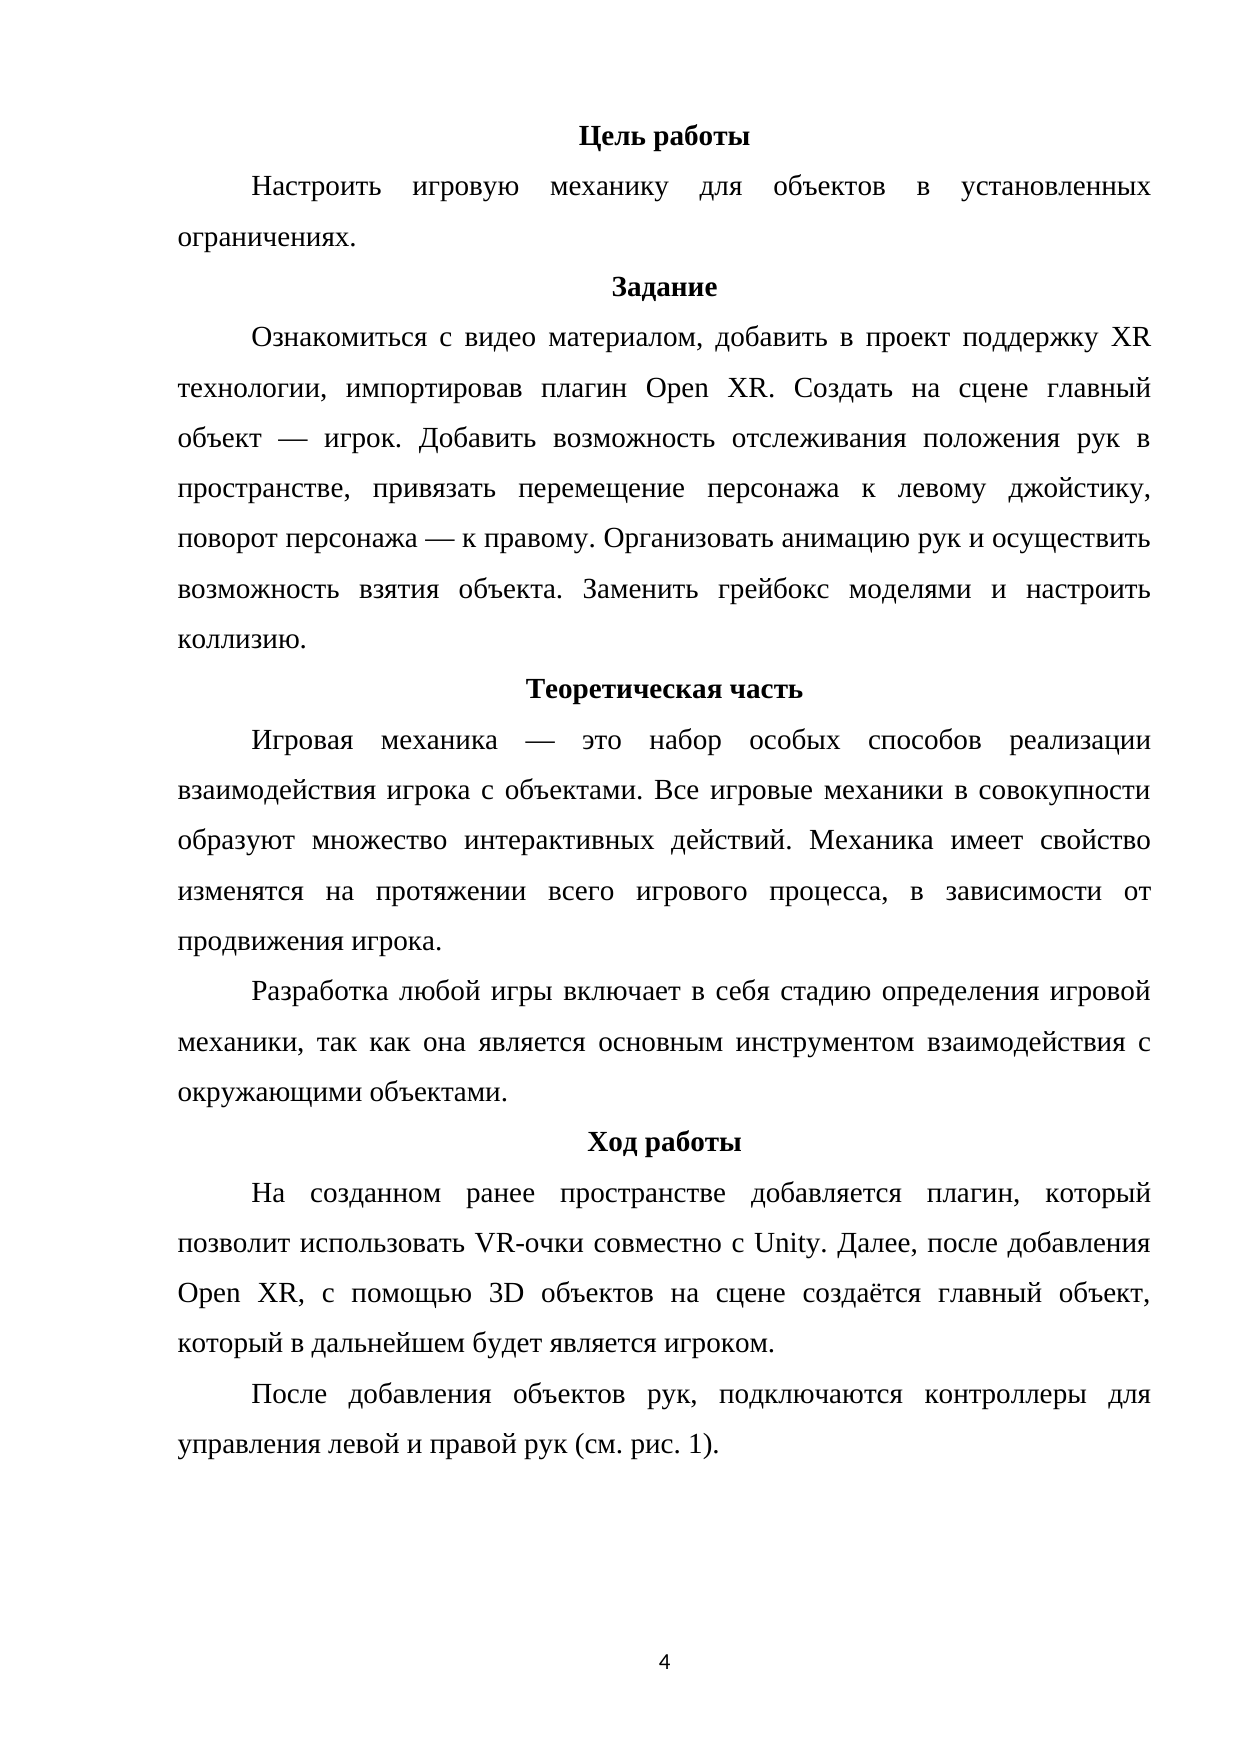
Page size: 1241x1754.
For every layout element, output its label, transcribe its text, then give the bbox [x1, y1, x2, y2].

text Игровая механика — это набор особых способов реализации взаимодействия игрока с объектами. Все игровые механики в совокупности образуют множество интерактивных действий. Механика имеет свойство изменятся на протяжении всего игрового процесса, в зависимости от продвижения игрока. [177, 722, 1152, 957]
subtitle Теоретическая часть [177, 672, 1152, 705]
subtitle Ход работы [177, 1124, 1152, 1158]
subtitle Цель работы [177, 118, 1152, 152]
list Ознакомиться с видео материалом, добавить в проект поддержку XR технологии, импортировав плагин Open XR. Создать на сцене главный объект — игрок. Добавить возможность отслеживания положения рук в пространстве, привязать перемещение персонажа к левому джойстику, поворот персонажа — к правому. Организовать анимацию рук и осуществить возможность взятия объекта. Заменить грейбокс моделями и настроить коллизию. [177, 319, 1152, 655]
text Настроить игровую механику для объектов в установленных ограничениях. [177, 168, 1152, 252]
text На созданном ранее пространстве добавляется плагин, который позволит использовать VR-очки совместно с Unity. Далее, после добавления Open XR, с помощью 3D объектов на сцене создаётся главный объект, который в дальнейшем будет является игроком. [177, 1175, 1152, 1359]
text Разработка любой игры включает в себя стадию определения игровой механики, так как она является основным инструментом взаимодействия с окружающими объектами. [177, 973, 1152, 1108]
subtitle Задание [177, 269, 1152, 303]
text После добавления объектов рук, подключаются контроллеры для управления левой и правой рук (см. рис. 1). [177, 1376, 1152, 1460]
